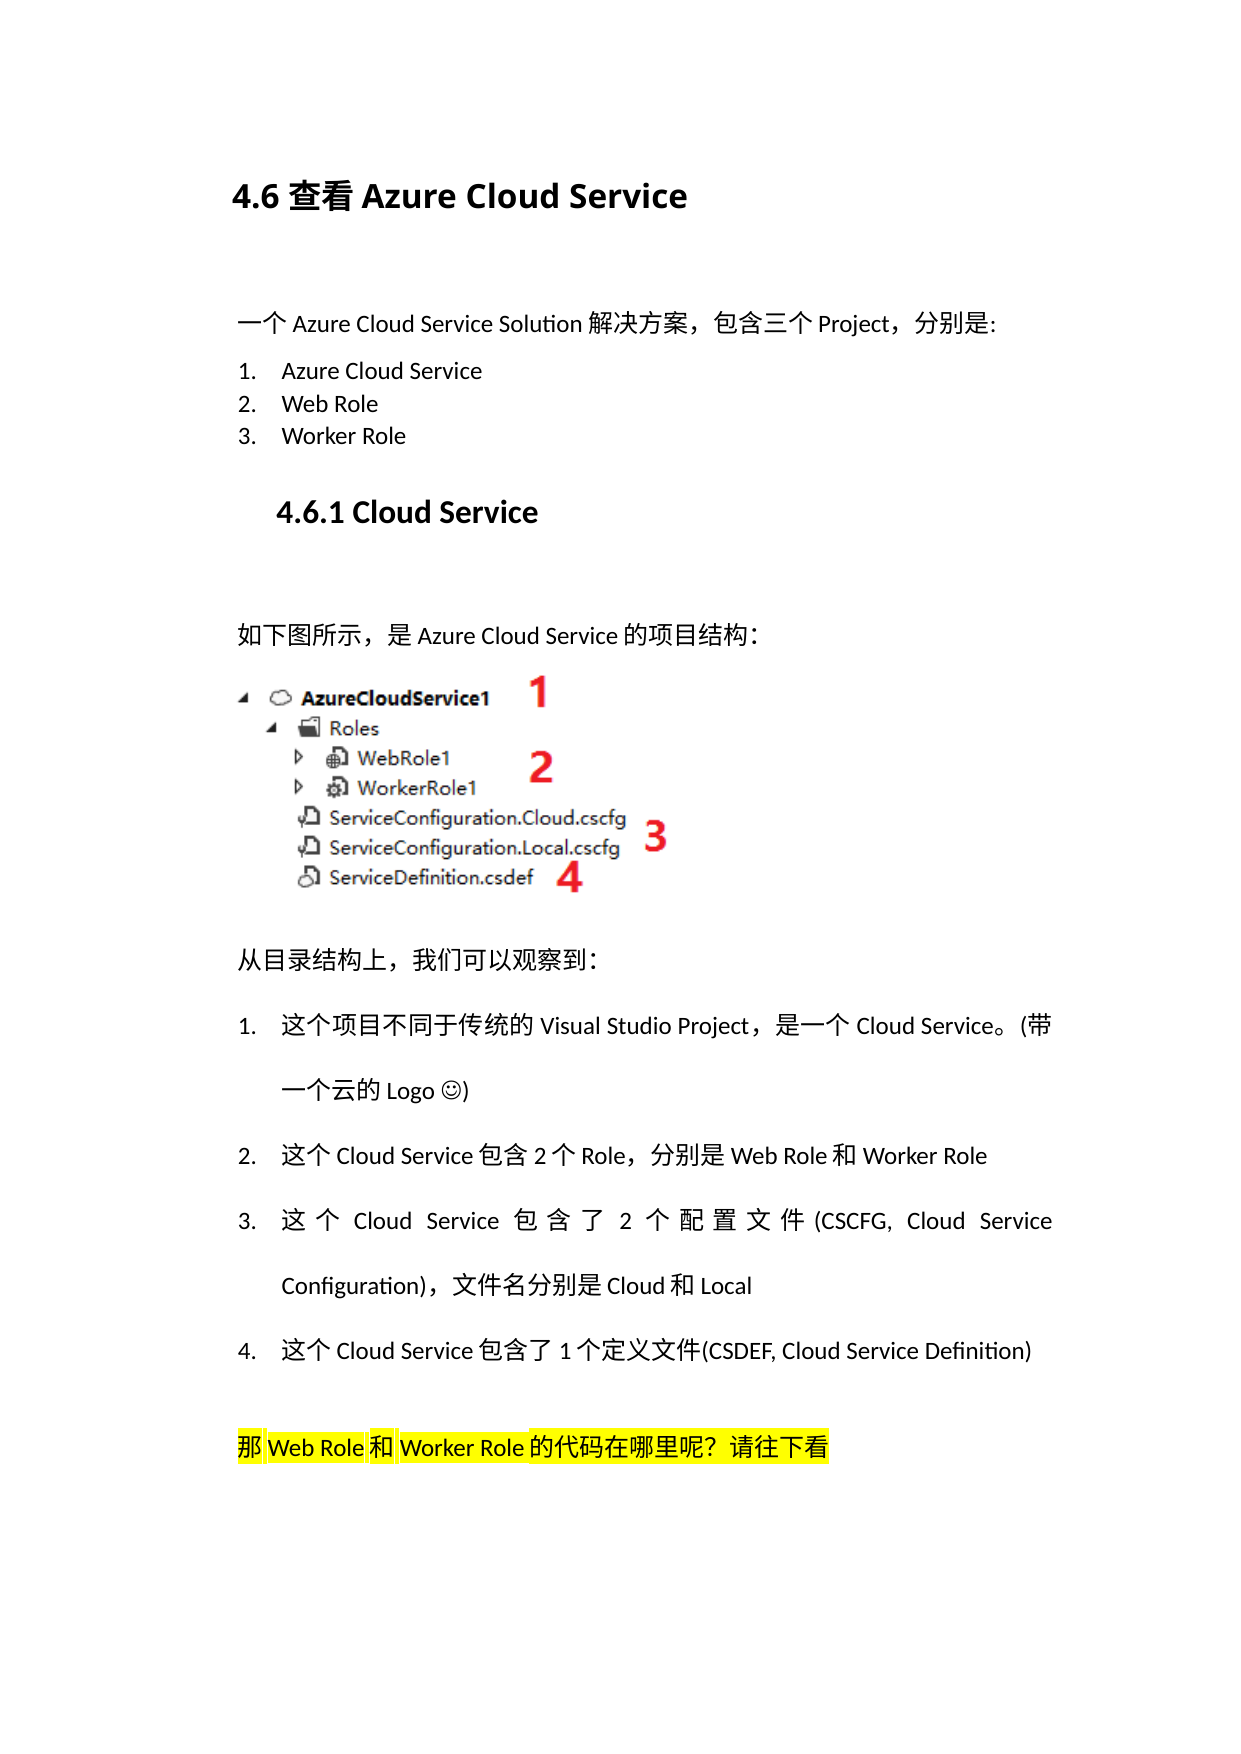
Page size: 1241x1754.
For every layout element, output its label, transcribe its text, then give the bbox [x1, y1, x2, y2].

text 如下图所示，是Azure Cloud Service的项目结构： [187, 601, 1053, 666]
list 这个Cloud Service包含了1个定义文件(CSDEF, Cloud Service Definition) [238, 1316, 1053, 1381]
list Web Role [238, 387, 1053, 419]
text 一个Azure Cloud Service Solution解决方案，包含三个Project，分别是: [187, 289, 1053, 354]
text 从目录结构上，我们可以观察到： [187, 926, 1053, 991]
subtitle Cloud Service [276, 479, 1053, 544]
list 这个Cloud Service包含2个Role，分别是Web Role和Worker Role [238, 1121, 1053, 1186]
list 这个项目不同于传统的Visual Studio Project，是一个Cloud Service。(带一个云的Logo ) [238, 991, 1053, 1121]
list Azure Cloud Service [238, 354, 1053, 387]
list 这个Cloud Service包含了2个配置文件(CSCFG, Cloud Service Configuration)，文件名分别是Cloud和Local [238, 1186, 1053, 1316]
text 那Web Role和Worker Role的代码在哪里呢？请往下看 [187, 1413, 1053, 1478]
list Worker Role [238, 419, 1053, 452]
picture [231, 665, 721, 905]
subtitle 查看Azure Cloud Service [232, 162, 1053, 227]
